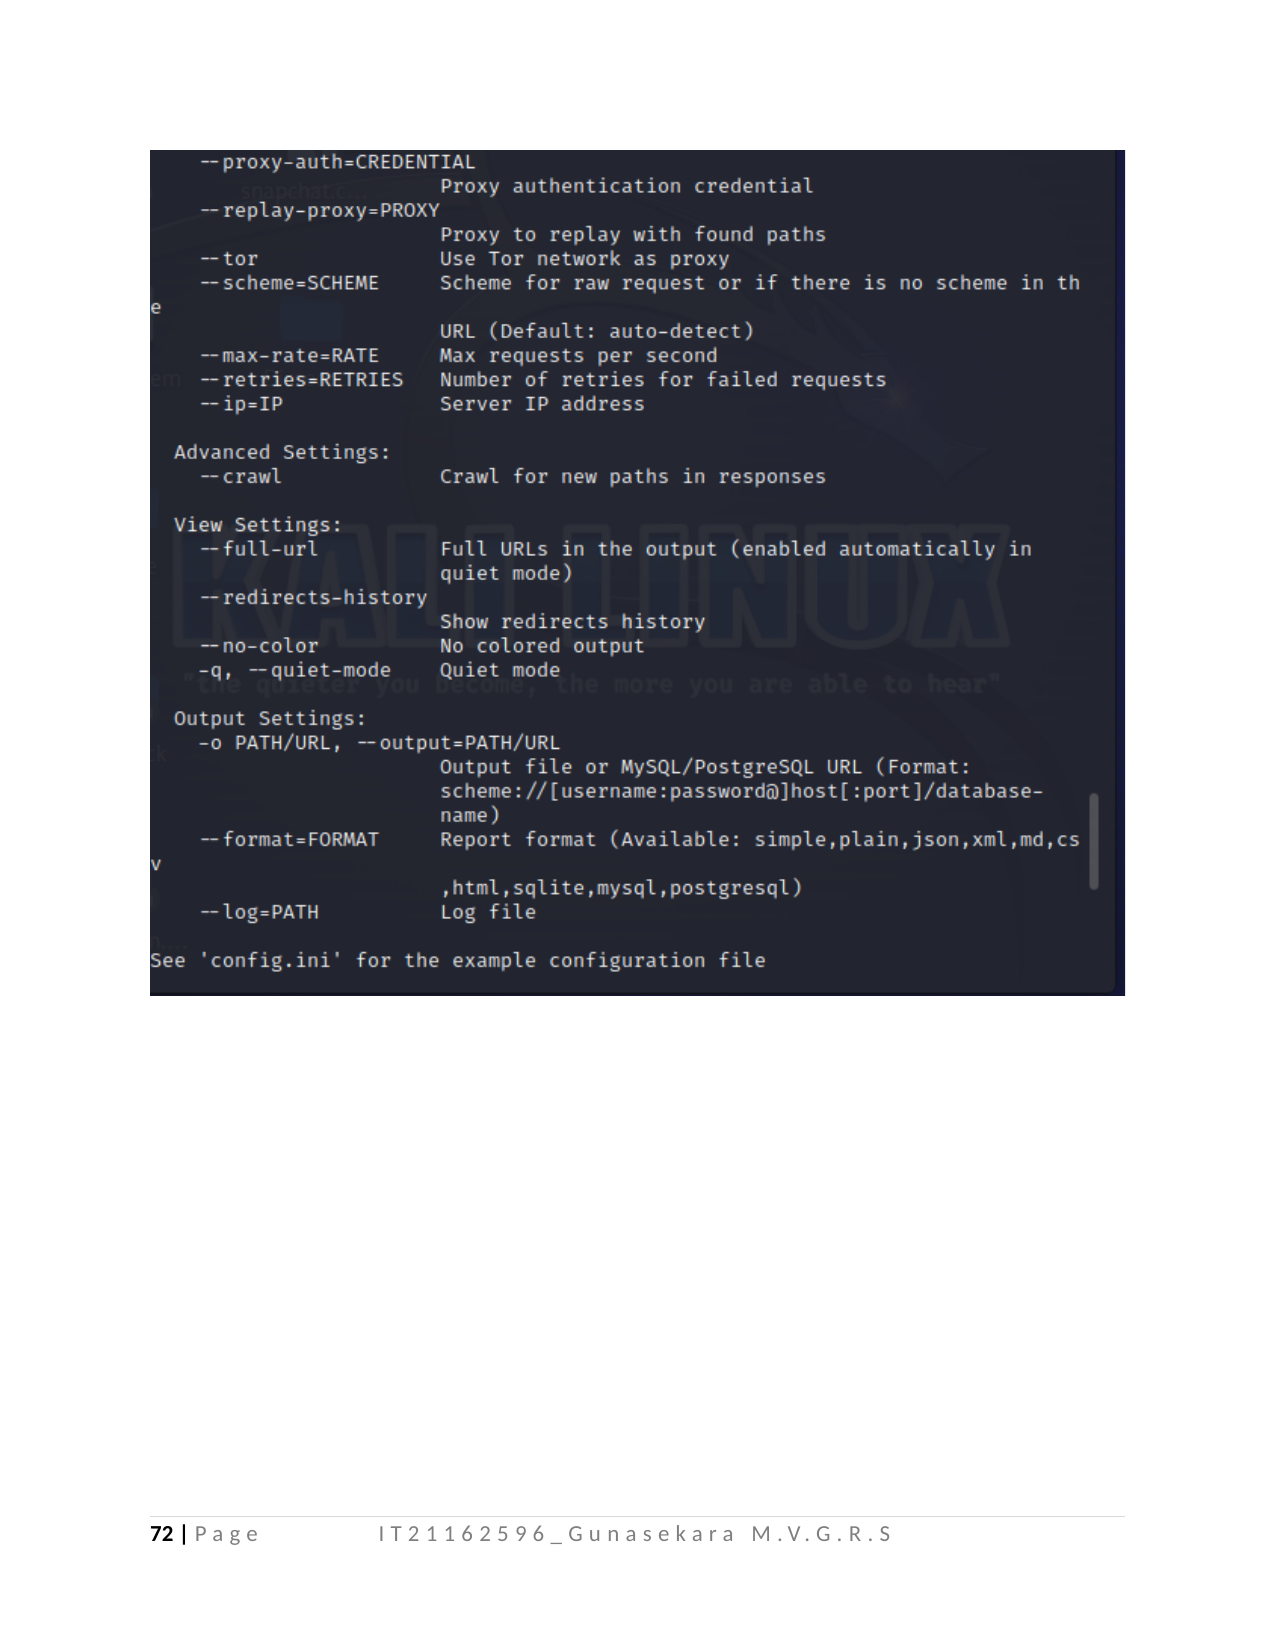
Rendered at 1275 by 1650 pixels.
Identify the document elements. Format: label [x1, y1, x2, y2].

picture [150, 150, 1125, 996]
